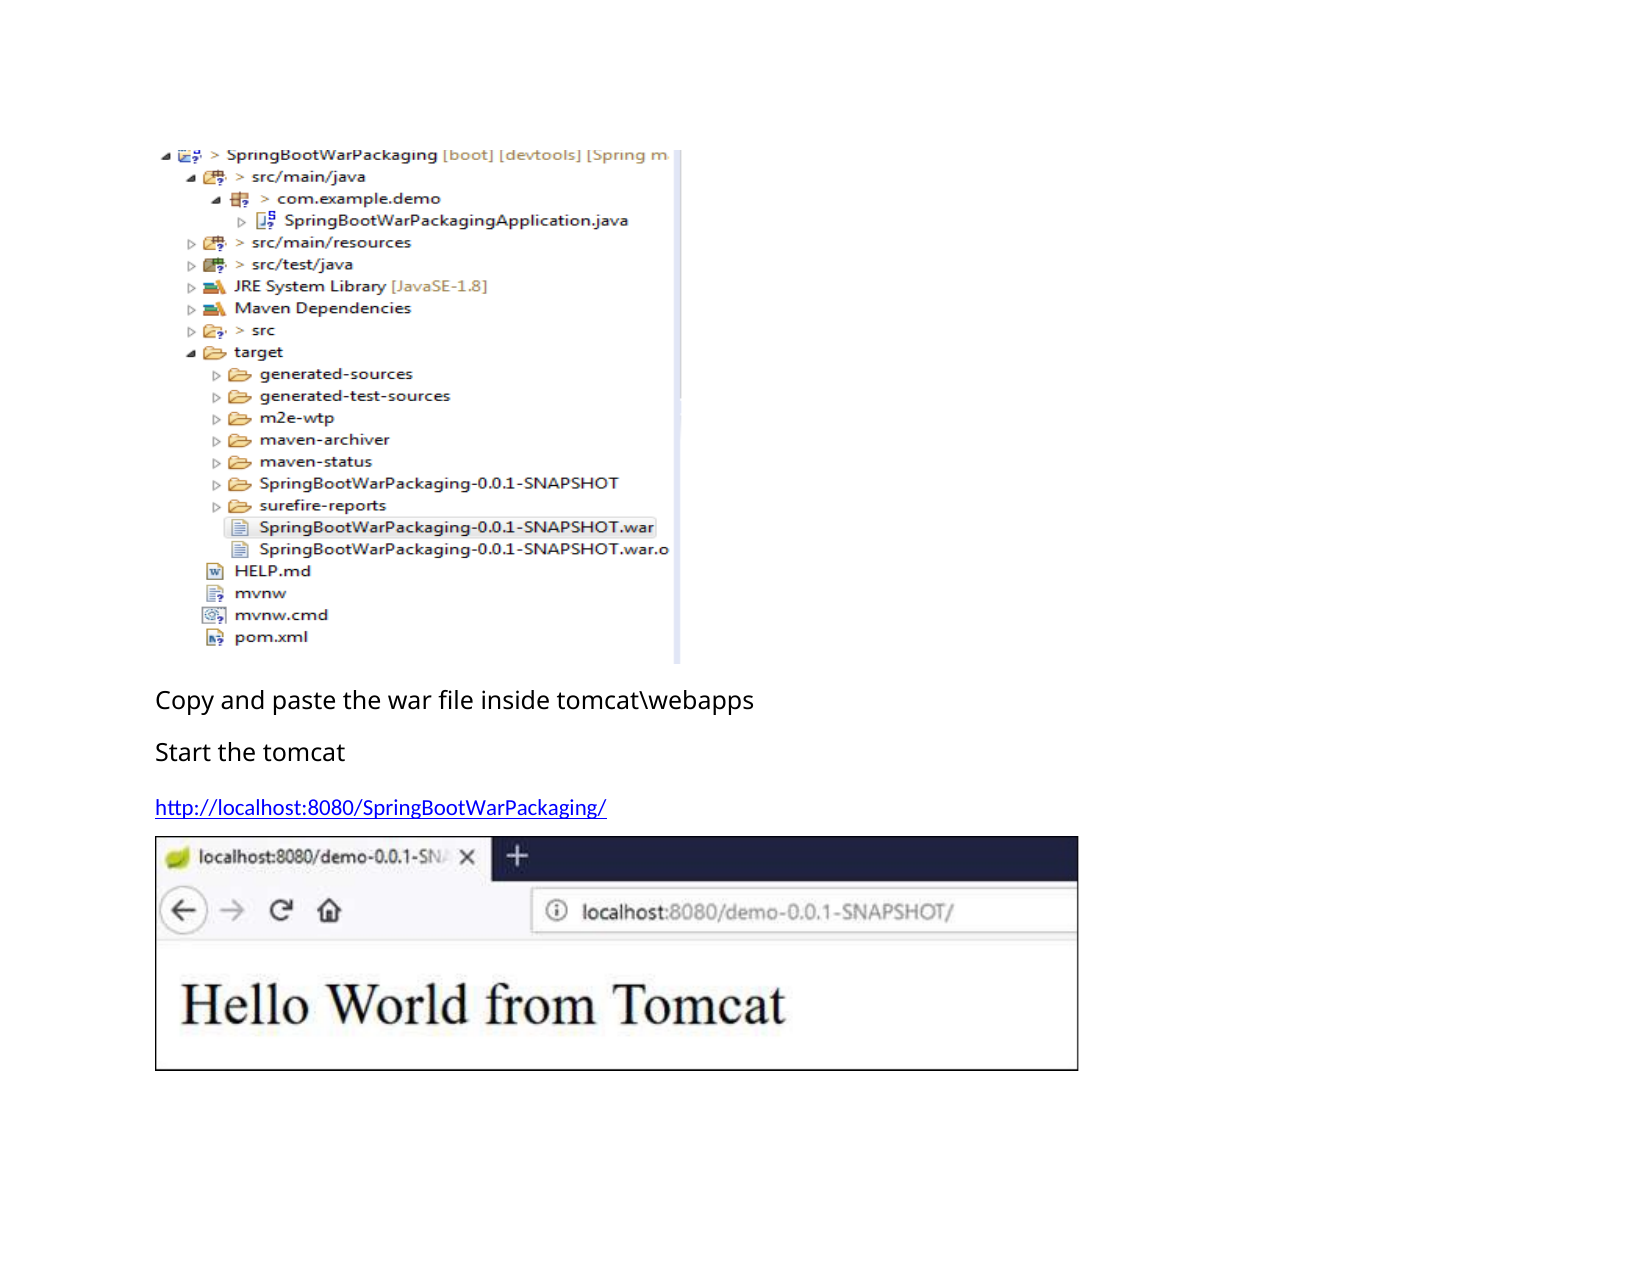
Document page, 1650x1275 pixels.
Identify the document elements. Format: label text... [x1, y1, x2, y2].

picture [155, 150, 682, 664]
text Start the tomcat [155, 732, 1495, 769]
text Copy and paste the war file inside tomcat\webapps [155, 679, 1495, 717]
picture [155, 836, 1079, 1071]
text http://localhost:8080/SpringBootWarPackaging/ [155, 784, 1495, 822]
